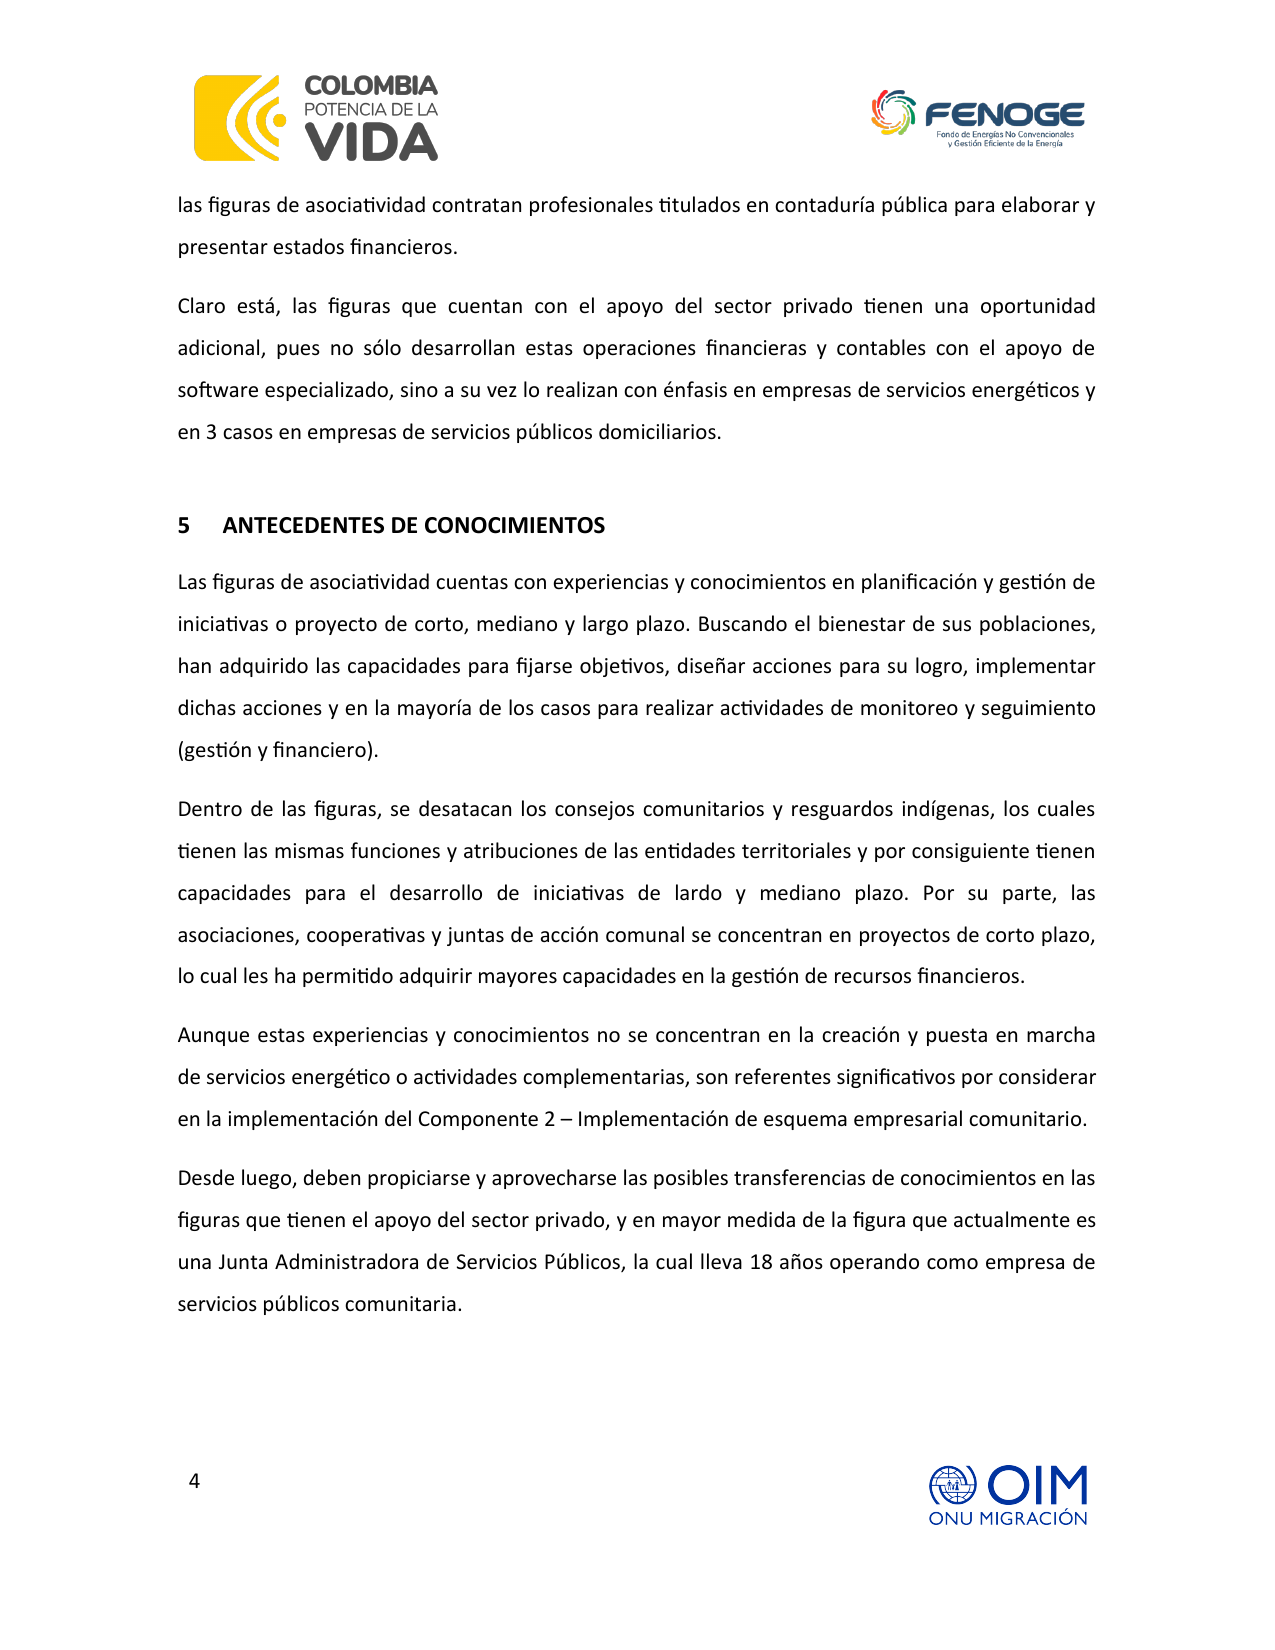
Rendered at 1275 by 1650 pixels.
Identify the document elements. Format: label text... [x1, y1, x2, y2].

text Dentro de las figuras, se desatacan los consejos comunitarios y resguardos indígenas, los cuales tienen las mismas funciones y atribuciones de las entidades territoriales y por consiguiente tienen capacidades para el desarrollo de iniciativas de lardo y mediano plazo. Por su parte, las asociaciones, cooperativas y juntas de acción comunal se concentran en proyectos de corto plazo, lo cual les ha permitido adquirir mayores capacidades en la gestión de recursos financieros. [177, 794, 1098, 990]
text Desde luego, deben propiciarse y aprovecharse las posibles transferencias de conocimientos en las figuras que tienen el apoyo del sector privado, y en mayor medida de la figura que actualmente es una Junta Administradora de Servicios Públicos, la cual lleva 18 años operando como empresa de servicios públicos comunitaria. [177, 1163, 1098, 1317]
picture [929, 1465, 1087, 1525]
text Aunque estas experiencias y conocimientos no se concentran en la creación y puesta en marcha de servicios energético o actividades complementarias, son referentes significativos por considerar en la implementación del Componente 2 – Implementación de esquema empresarial comunitario. [177, 1020, 1098, 1132]
subtitle ANTECEDENTES DE CONOCIMIENTOS [177, 509, 1098, 539]
text Claro está, las figuras que cuentan con el apoyo del sector privado tienen una oportunidad adicional, pues no sólo desarrollan estas operaciones financieras y contables con el apoyo de software especializado, sino a su vez lo realizan con énfasis en empresas de servicios energéticos y en 3 casos en empresas de servicios públicos domiciliarios. [177, 291, 1098, 445]
picture [188, 73, 444, 163]
text Las figuras de asociatividad cuentas con experiencias y conocimientos en planificación y gestión de iniciativas o proyecto de corto, mediano y largo plazo. Buscando el bienestar de sus poblaciones, han adquirido las capacidades para fijarse objetivos, diseñar acciones para su logro, implementar dichas acciones y en la mayoría de los casos para realizar actividades de monitoreo y seguimiento (gestión y financiero). [177, 567, 1098, 763]
picture [870, 88, 1087, 148]
